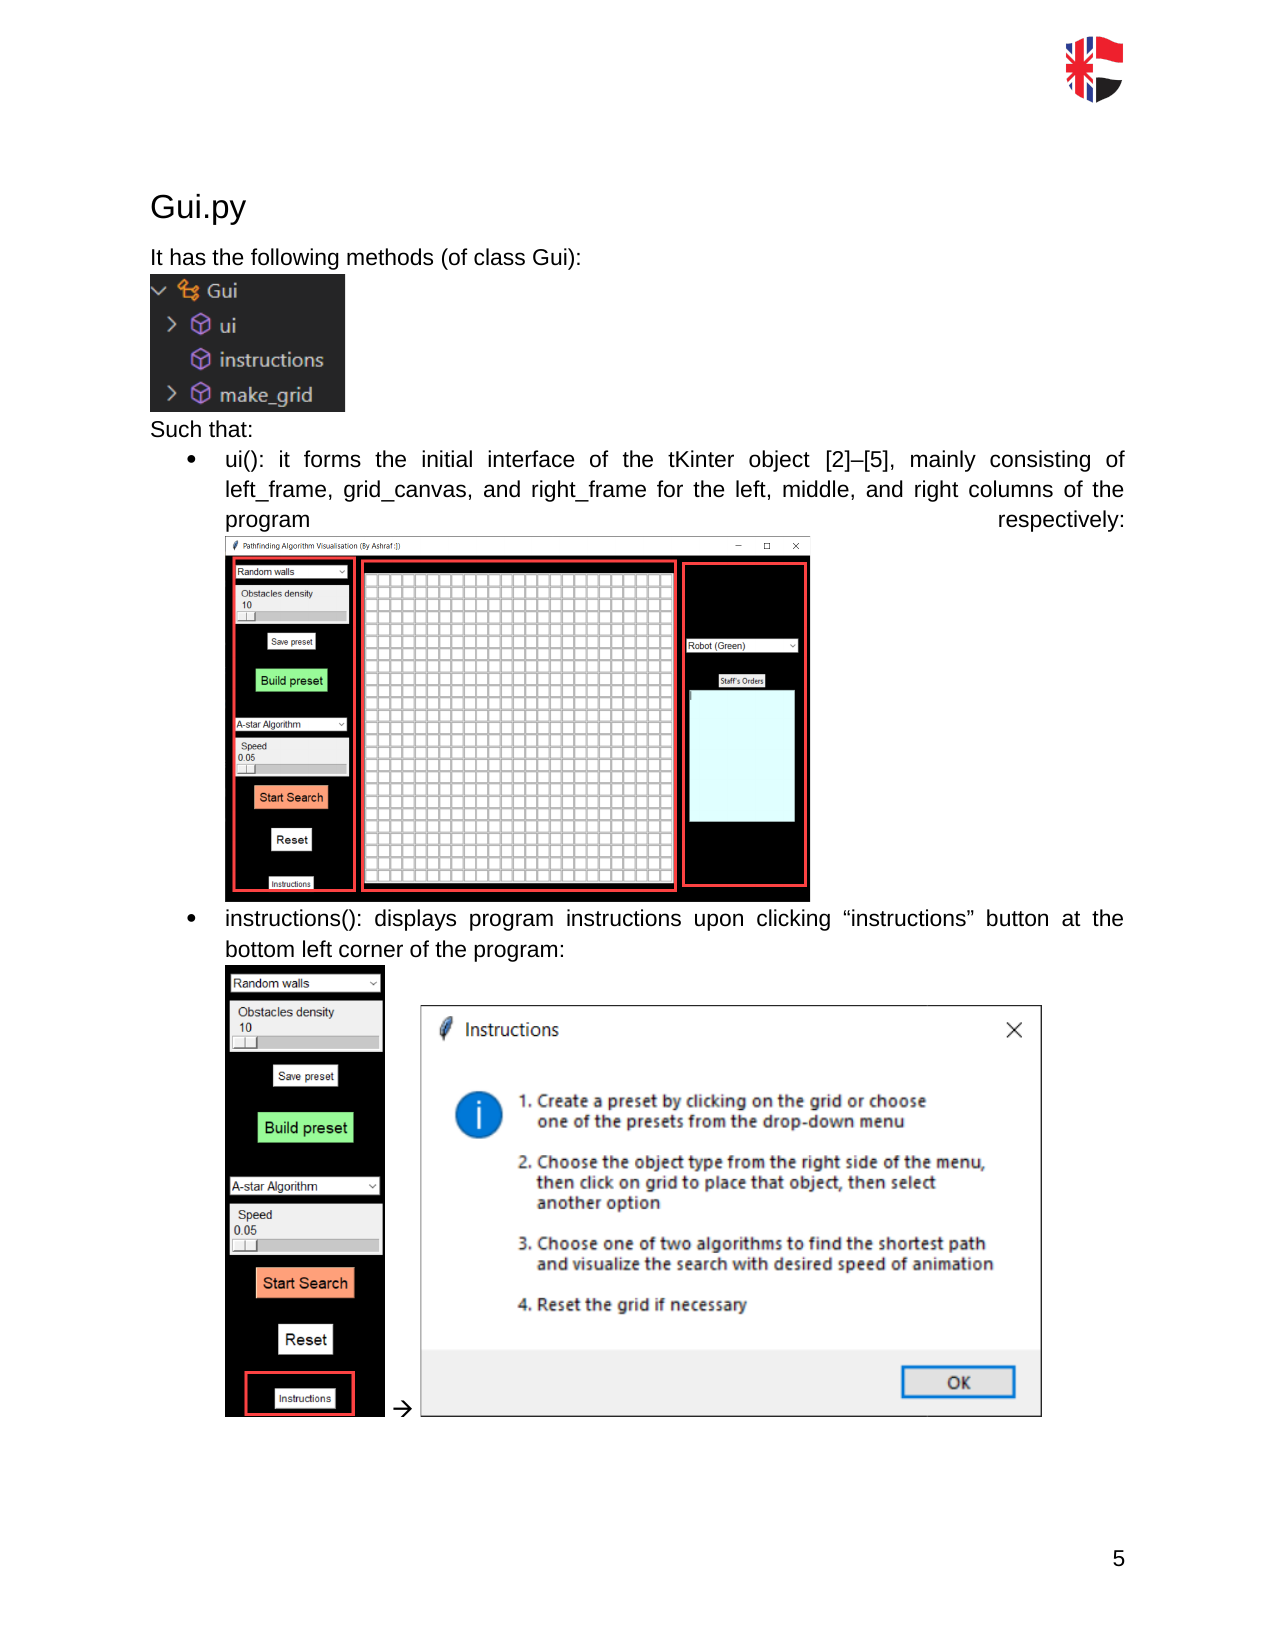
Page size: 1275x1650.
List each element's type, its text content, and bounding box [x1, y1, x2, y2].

text It has the following methods (of class Gui): [150, 244, 1125, 271]
picture [1064, 36, 1125, 104]
picture [420, 1005, 1042, 1417]
text Such that: [150, 416, 1125, 442]
picture [225, 965, 385, 1417]
picture [225, 536, 811, 902]
picture [150, 274, 345, 412]
subtitle Gui.py [150, 187, 1125, 226]
